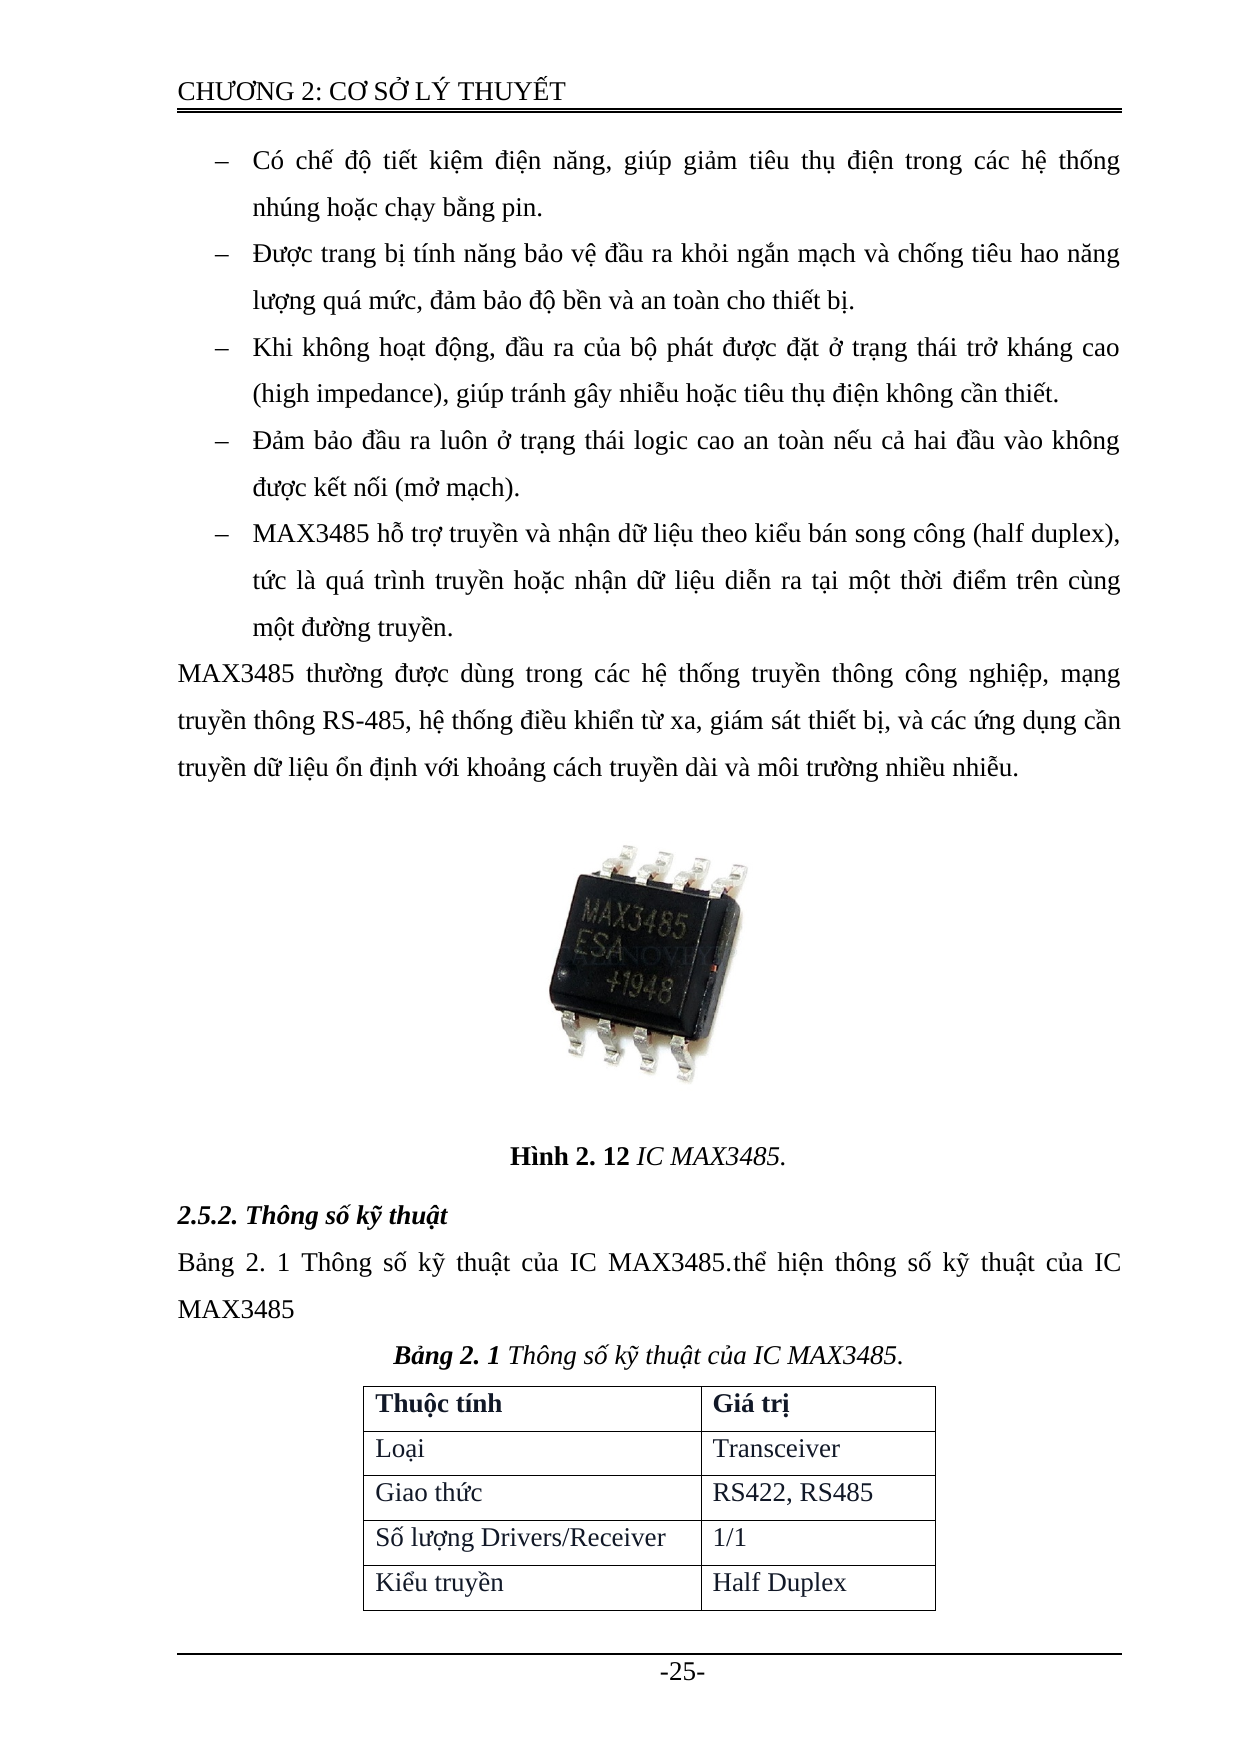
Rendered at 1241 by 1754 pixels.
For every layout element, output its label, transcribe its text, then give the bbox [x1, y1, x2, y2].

table_cell Half Duplex [702, 1566, 935, 1609]
list Được trang bị tính năng bảo vệ đầu ra khỏi ngắn mạch và chống tiêu hao năng lượng quá mức, đảm bảo độ bền và an toàn cho thiết bị. [215, 237, 1122, 315]
text Bảng 2. 1 thể hiện thông số kỹ thuật của IC MAX3485 [177, 1246, 1122, 1324]
text MAX3485 thường được dùng trong các hệ thống truyền thông công nghiệp, mạng truyền thông RS-485, hệ thống điều khiển từ xa, giám sát thiết bị, và các ứng dụng cần truyền dữ liệu ổn định với khoảng cách truyền dài và môi trường nhiều nhiễu. [177, 657, 1122, 782]
text Hình 2. 12 IC MAX3485. [177, 1140, 1122, 1171]
table_cell Transceiver [702, 1432, 935, 1475]
subtitle Thông số kỹ thuật [177, 1199, 1122, 1231]
picture [486, 797, 814, 1125]
table_cell Loại [364, 1432, 701, 1475]
table_cell RS422, RS485 [702, 1476, 935, 1520]
list Đảm bảo đầu ra luôn ở trạng thái logic cao an toàn nếu cả hai đầu vào không được kết nối (mở mạch). [215, 424, 1122, 502]
list Khi không hoạt động, đầu ra của bộ phát được đặt ở trạng thái trở kháng cao (high impedance), giúp tránh gây nhiễu hoặc tiêu thụ điện không cần thiết. [215, 331, 1122, 408]
table_cell Kiểu truyền [364, 1566, 701, 1609]
table_header Giá trị [702, 1387, 935, 1431]
table_cell Số lượng Drivers/Receiver [364, 1521, 701, 1565]
text Bảng 2. 1 Thông số kỹ thuật của IC MAX3485. [177, 1339, 1122, 1371]
table_cell Giao thức [364, 1476, 701, 1520]
table_header Thuộc tính [364, 1387, 701, 1431]
list Có chế độ tiết kiệm điện năng, giúp giảm tiêu thụ điện trong các hệ thống nhúng hoặc chạy bằng pin. [215, 144, 1122, 222]
table_cell 1/1 [702, 1521, 935, 1565]
list MAX3485 hỗ trợ truyền và nhận dữ liệu theo kiểu bán song công (half duplex), tức là quá trình truyền hoặc nhận dữ liệu diễn ra tại một thời điểm trên cùng một đường truyền. [215, 517, 1122, 642]
